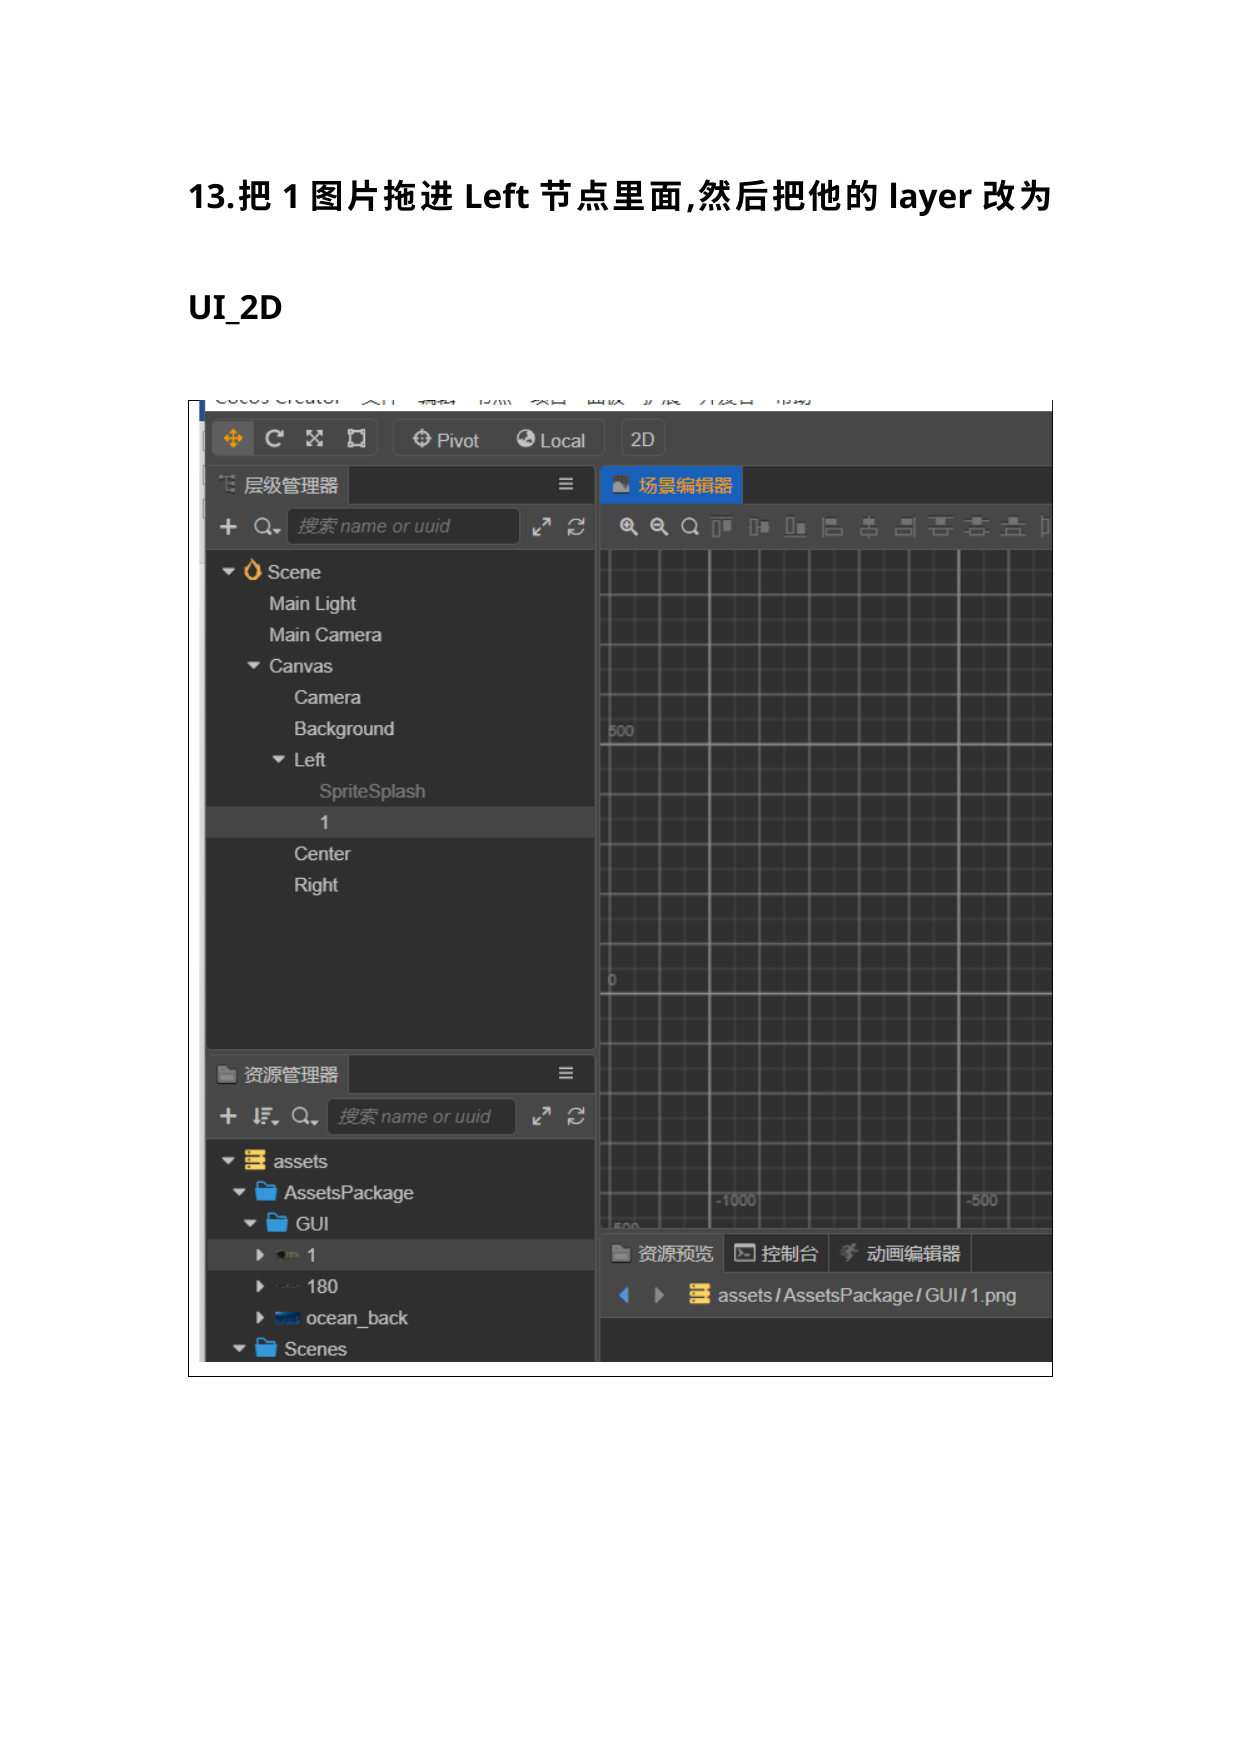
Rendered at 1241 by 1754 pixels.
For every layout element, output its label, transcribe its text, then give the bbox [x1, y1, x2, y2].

subtitle 13.把1图片拖进Left节点里面,然后把他的layer改为UI_2D [187, 162, 1053, 339]
picture [199, 400, 1053, 1362]
table_header [189, 401, 1052, 1376]
